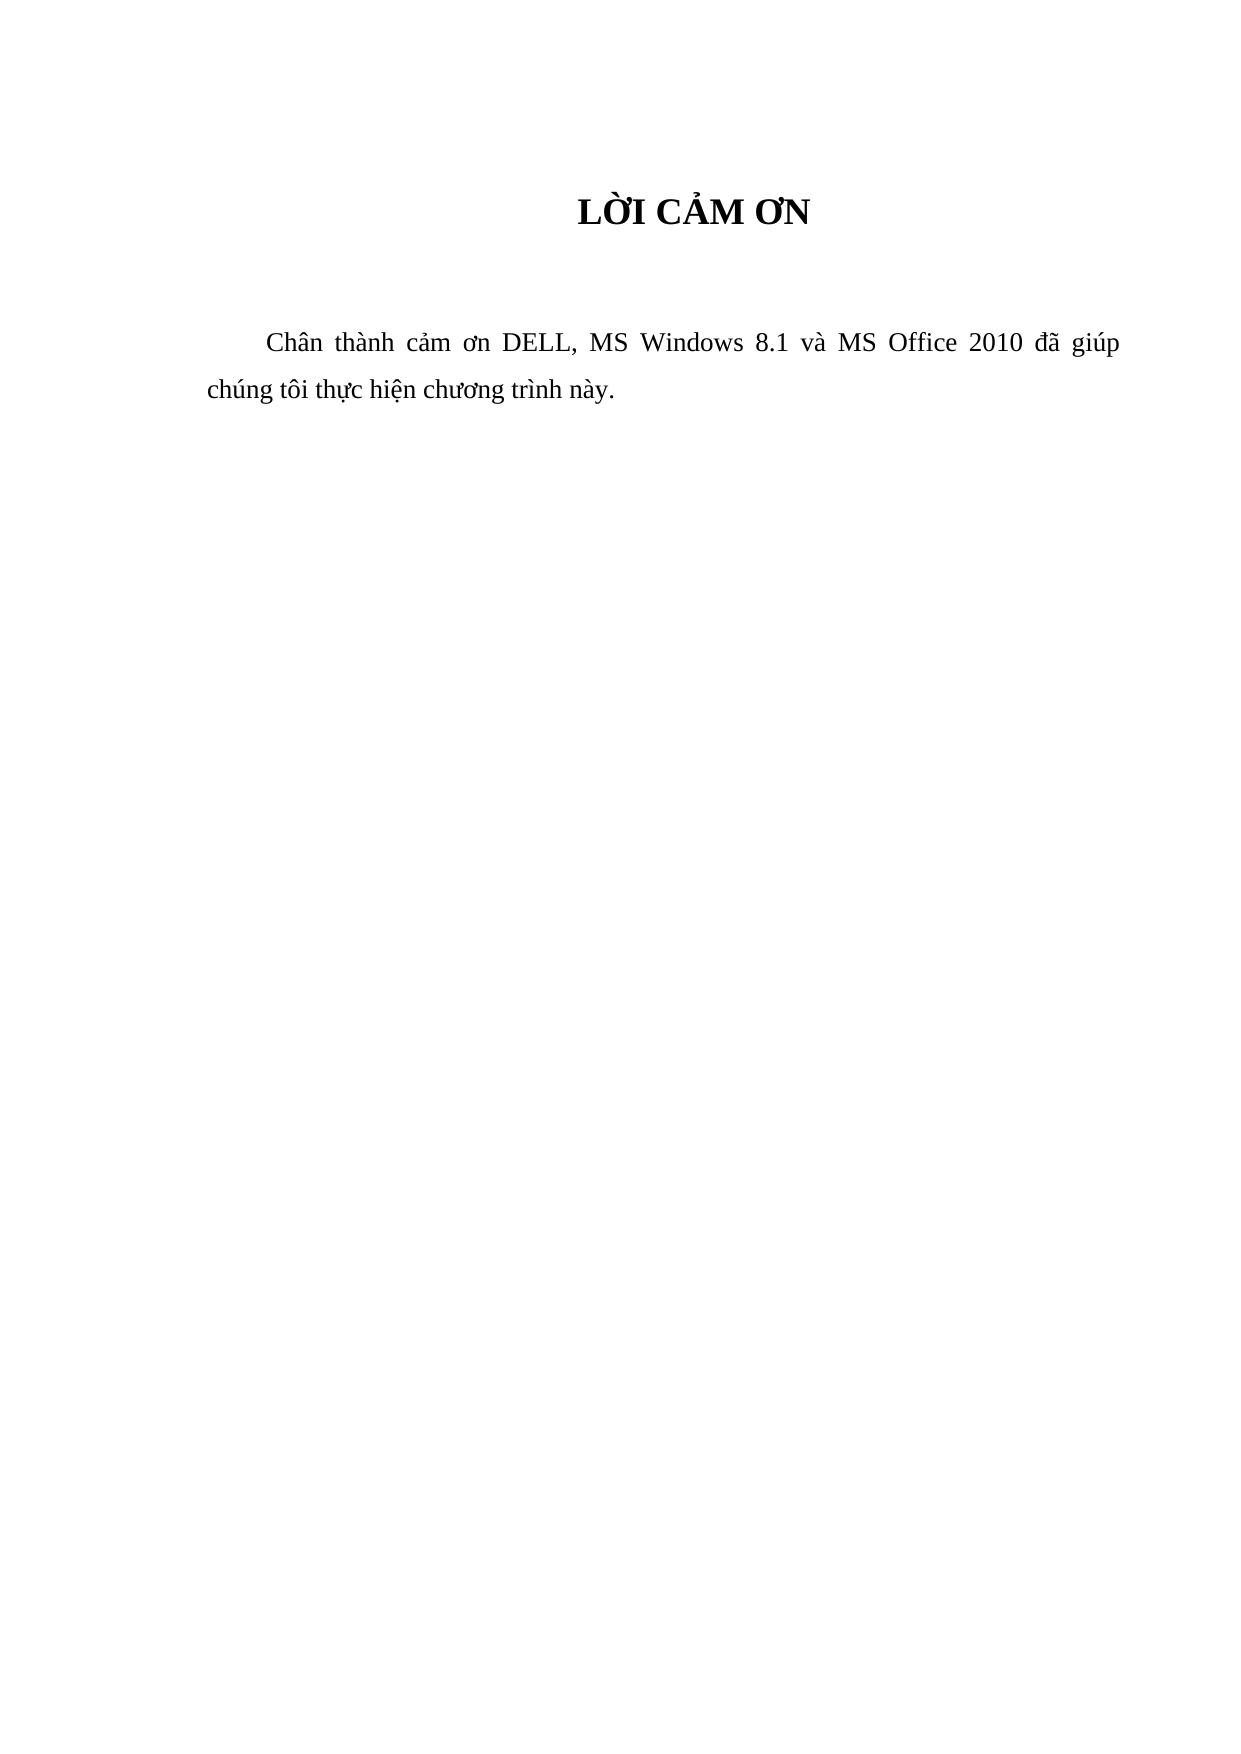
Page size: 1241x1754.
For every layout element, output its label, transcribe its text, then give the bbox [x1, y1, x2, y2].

text Chân thành cảm ơn DELL, MS Windows 8.1 và MS Office 2010 đã giúp chúng tôi thực hiện chương trình này. [207, 326, 1122, 404]
text LỜI CẢM ƠN [207, 190, 1122, 233]
